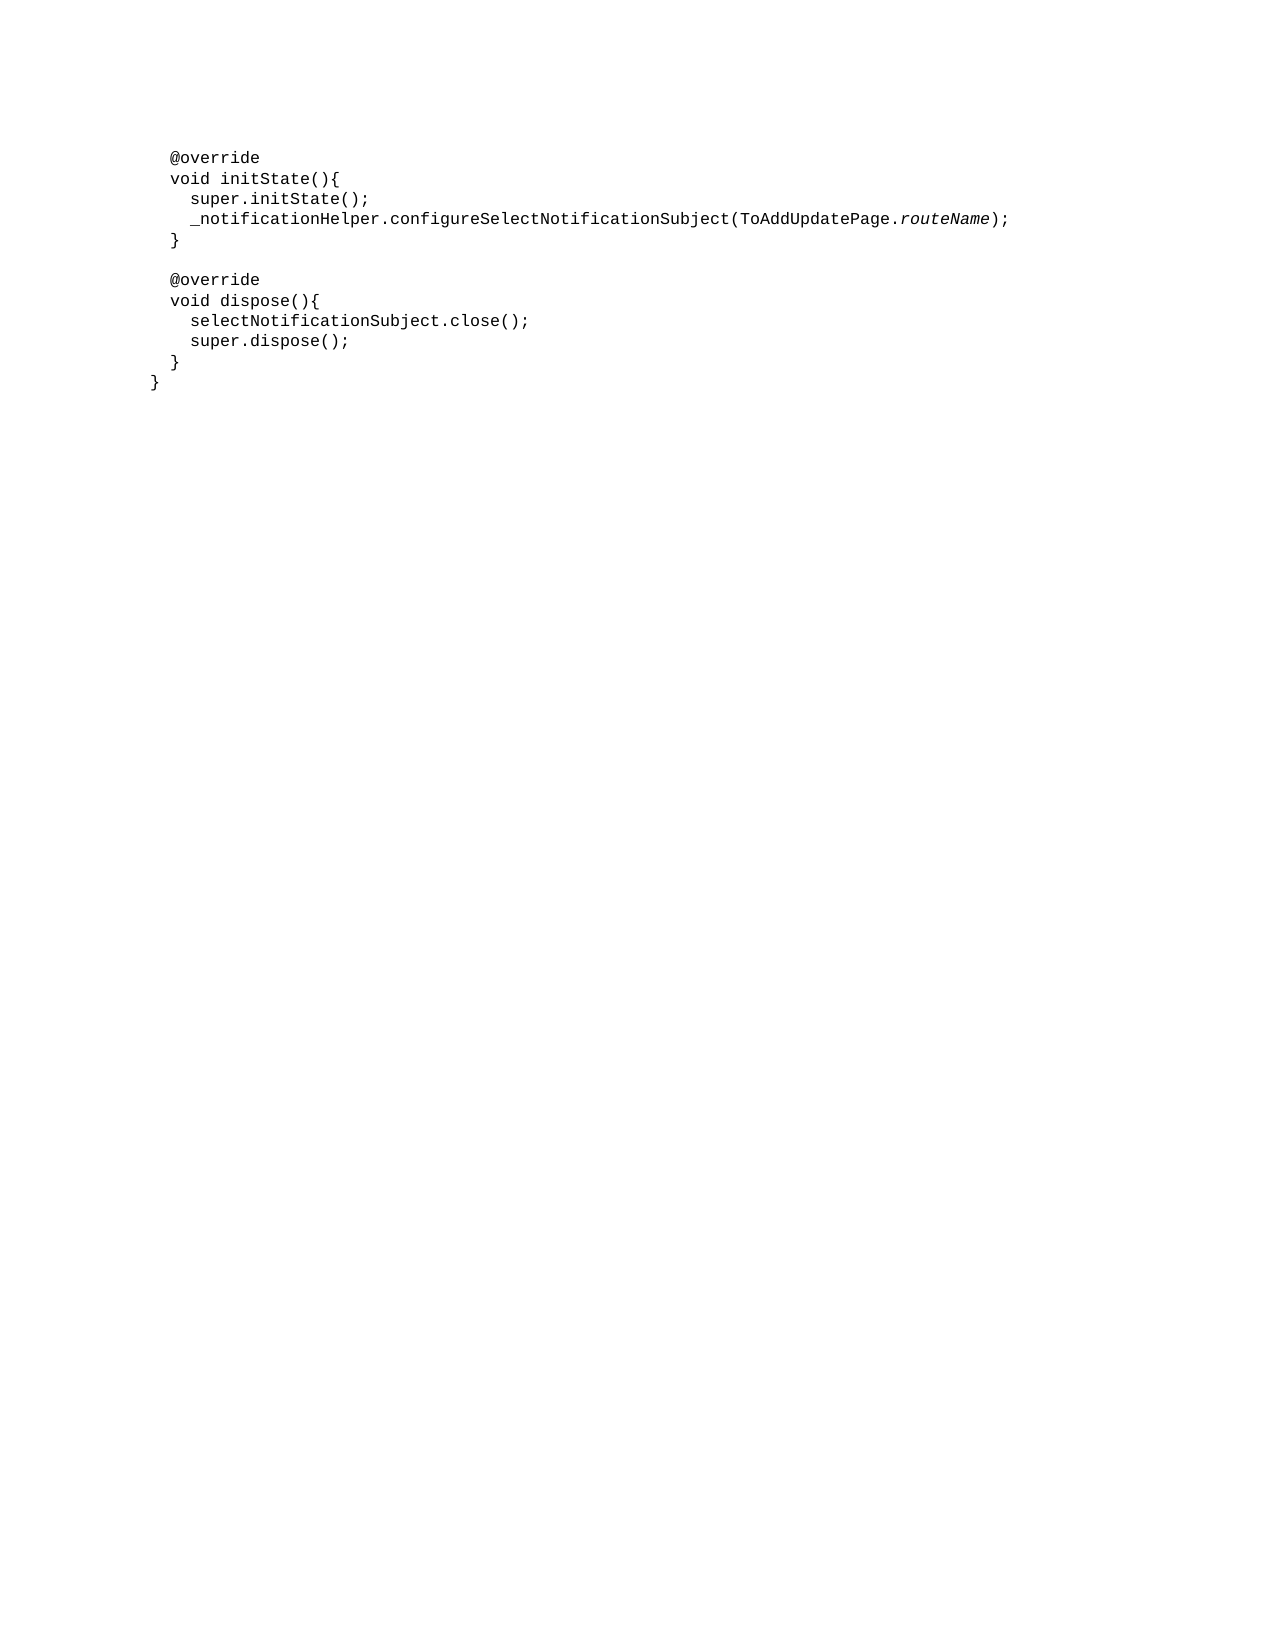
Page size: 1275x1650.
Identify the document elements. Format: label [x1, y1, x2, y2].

text [150, 150, 1125, 392]
